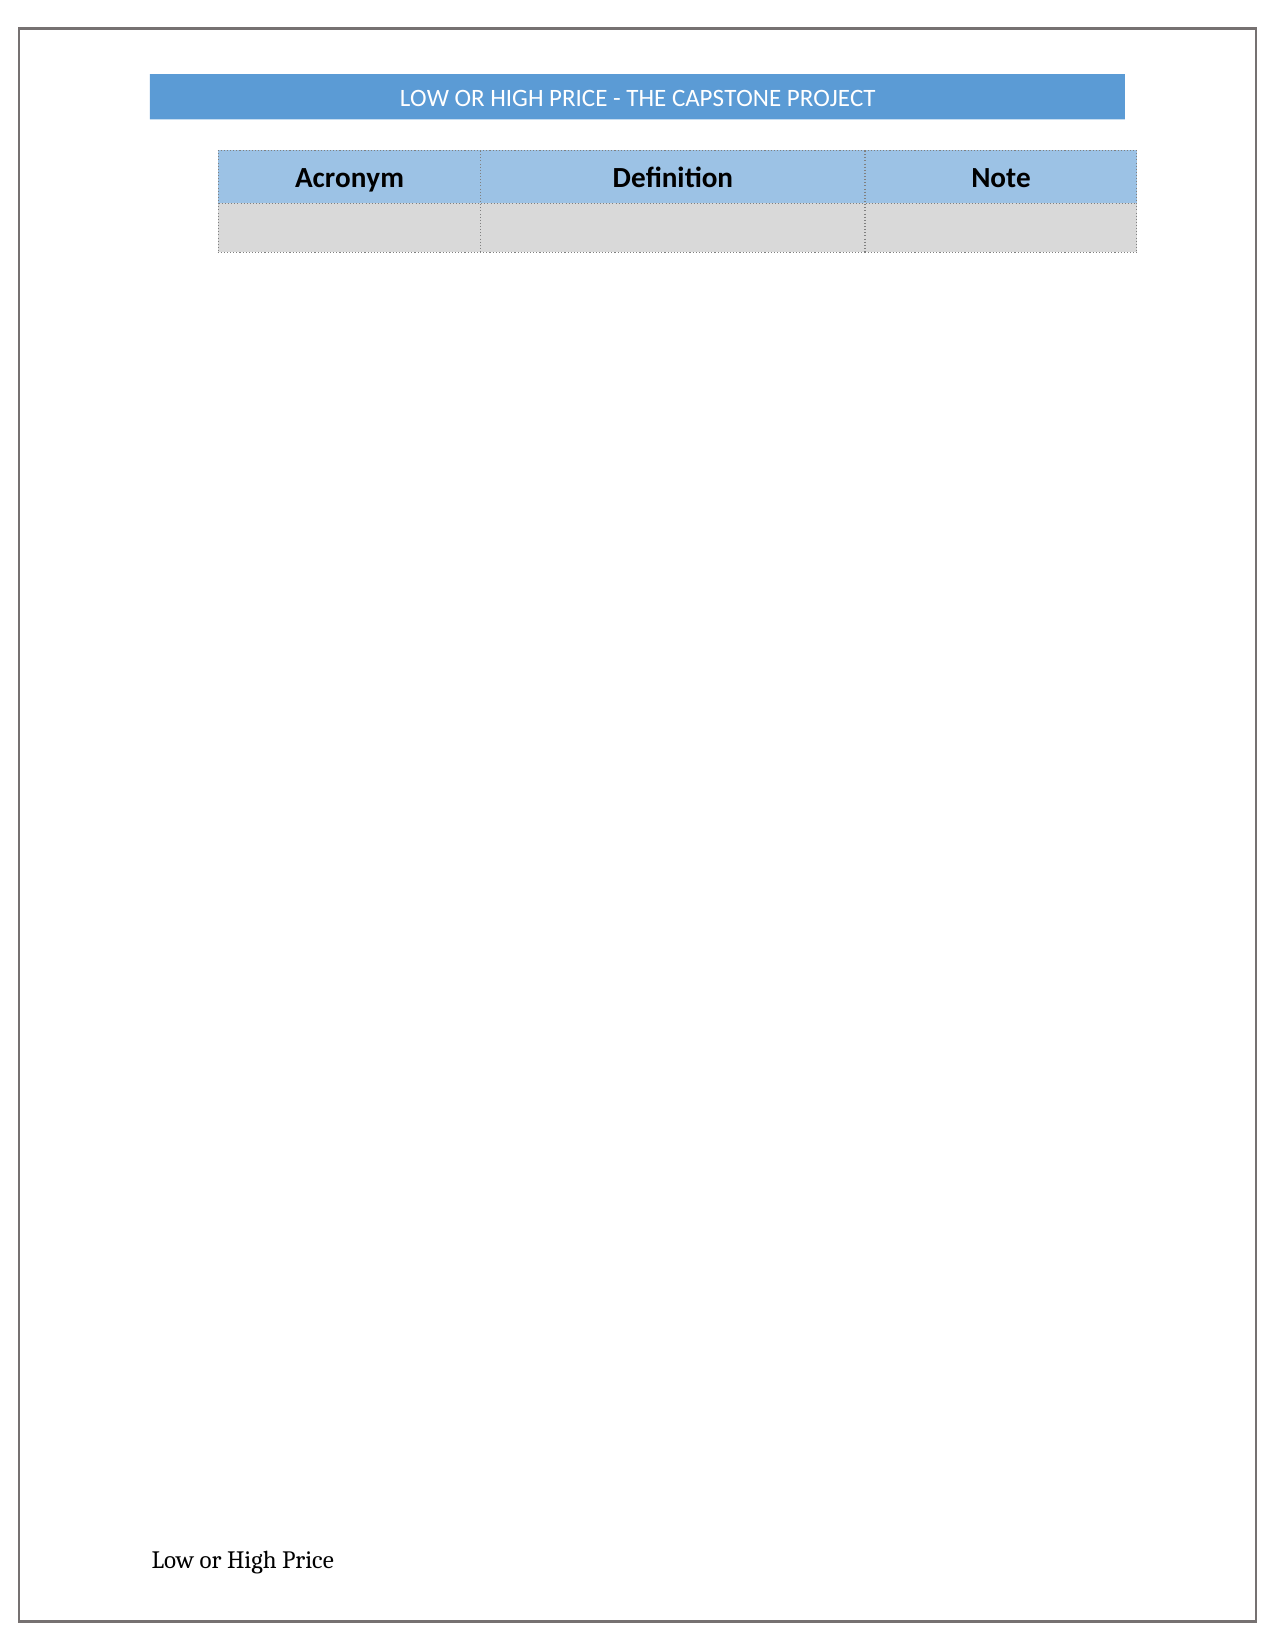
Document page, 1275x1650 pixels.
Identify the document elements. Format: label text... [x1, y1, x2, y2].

table_cell [865, 203, 1137, 252]
table_cell [480, 203, 865, 252]
table_header Definition [480, 150, 865, 203]
table_header Note [865, 150, 1137, 203]
table_header Acronym [218, 150, 480, 203]
table_cell [218, 203, 480, 252]
